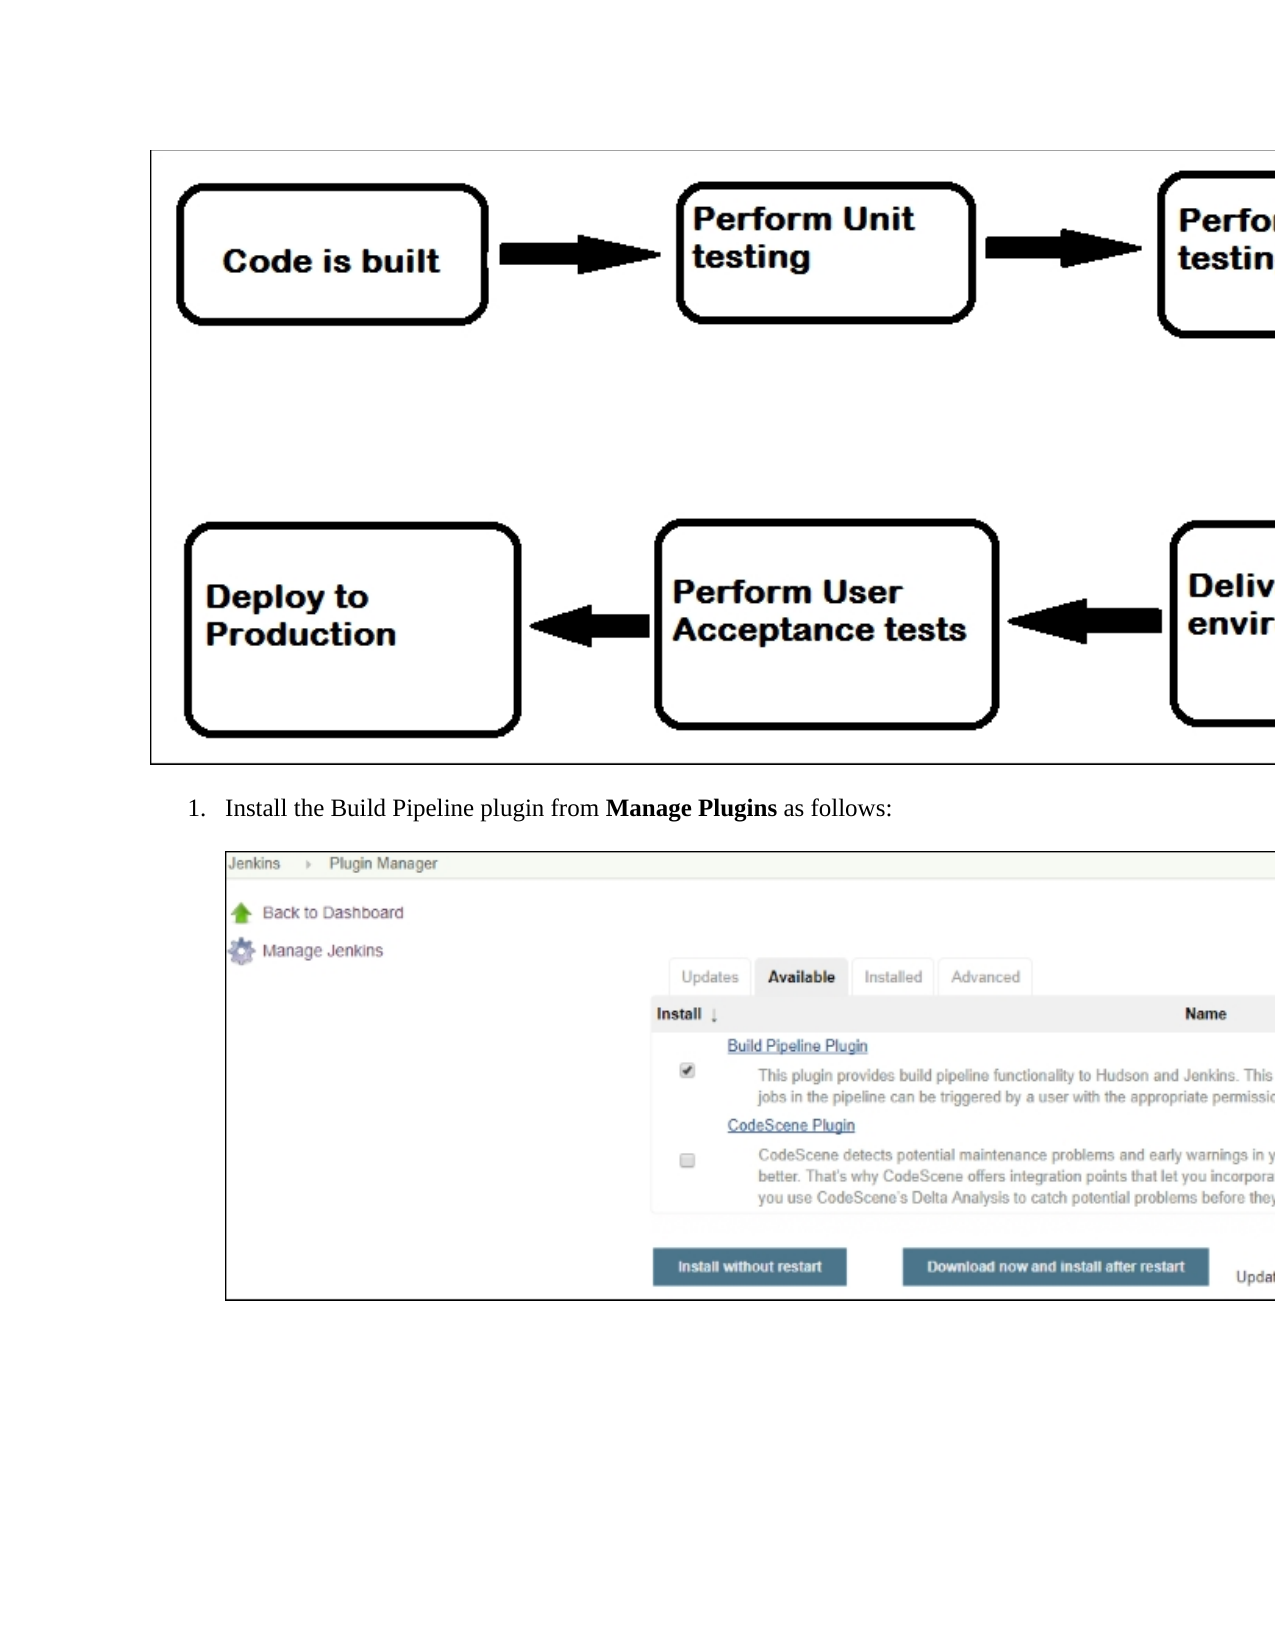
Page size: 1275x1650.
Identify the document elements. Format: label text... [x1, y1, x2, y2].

list Install the Build Pipeline plugin from Manage Plugins as follows: [187, 793, 1125, 822]
picture [225, 851, 1275, 1301]
picture [150, 150, 1275, 765]
